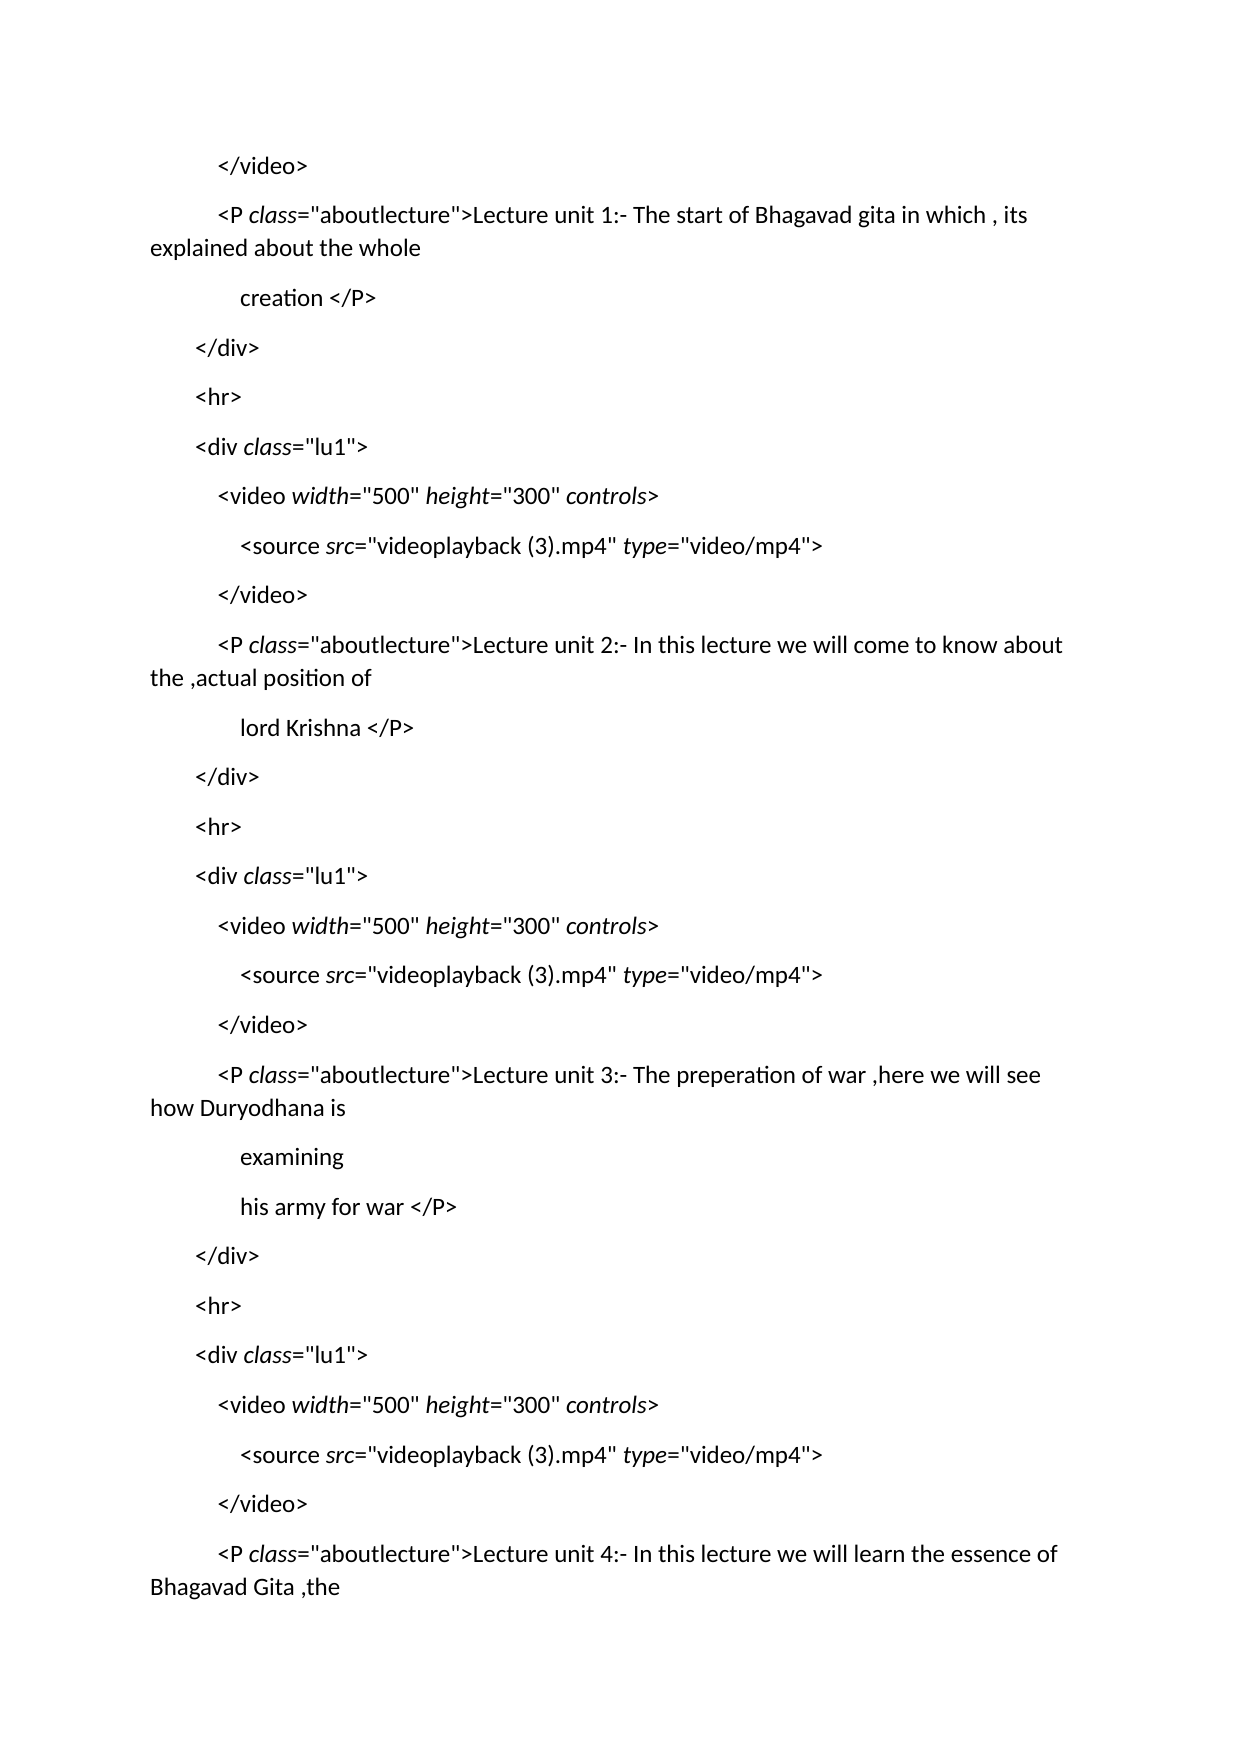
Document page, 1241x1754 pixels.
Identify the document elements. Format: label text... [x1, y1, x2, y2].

text </video> [150, 1488, 1090, 1519]
text </video> [150, 1009, 1090, 1040]
text </div> [150, 1240, 1090, 1271]
text <video width="500" height="300" controls> [150, 480, 1090, 511]
text <div class="lu1"> [150, 860, 1090, 891]
text his army for war </P> [150, 1191, 1090, 1221]
text <hr> [150, 811, 1090, 841]
text <P class="aboutlecture">Lecture unit 3:- The preperation of war ,here we will see how Duryodhana is [150, 1059, 1090, 1122]
text <source src="videoplayback (3).mp4" type="video/mp4"> [150, 530, 1090, 561]
text <P class="aboutlecture">Lecture unit 1:- The start of Bhagavad gita in which , its explained about the whole [150, 199, 1090, 263]
text <video width="500" height="300" controls> [150, 910, 1090, 941]
text examining [150, 1141, 1090, 1172]
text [150, 1439, 1090, 1469]
text <P class="aboutlecture">Lecture unit 4:- In this lecture we will learn the essence of Bhagavad Gita ,the [150, 1538, 1090, 1601]
text </video> [150, 579, 1090, 610]
text <hr> [150, 381, 1090, 412]
text <div class="lu1"> [150, 1339, 1090, 1370]
text </video> [150, 150, 1090, 181]
text <source src="videoplayback (3).mp4" type="video/mp4"> [150, 959, 1090, 990]
text <video width="500" height="300" controls> [150, 1389, 1090, 1420]
text <P class="aboutlecture">Lecture unit 2:- In this lecture we will come to know about the ,actual position of [150, 629, 1090, 693]
text </div> [150, 761, 1090, 792]
text </div> [150, 332, 1090, 362]
text creation </P> [150, 282, 1090, 313]
text lord Krishna </P> [150, 712, 1090, 742]
text <hr> [150, 1290, 1090, 1321]
text <div class="lu1"> [150, 431, 1090, 461]
